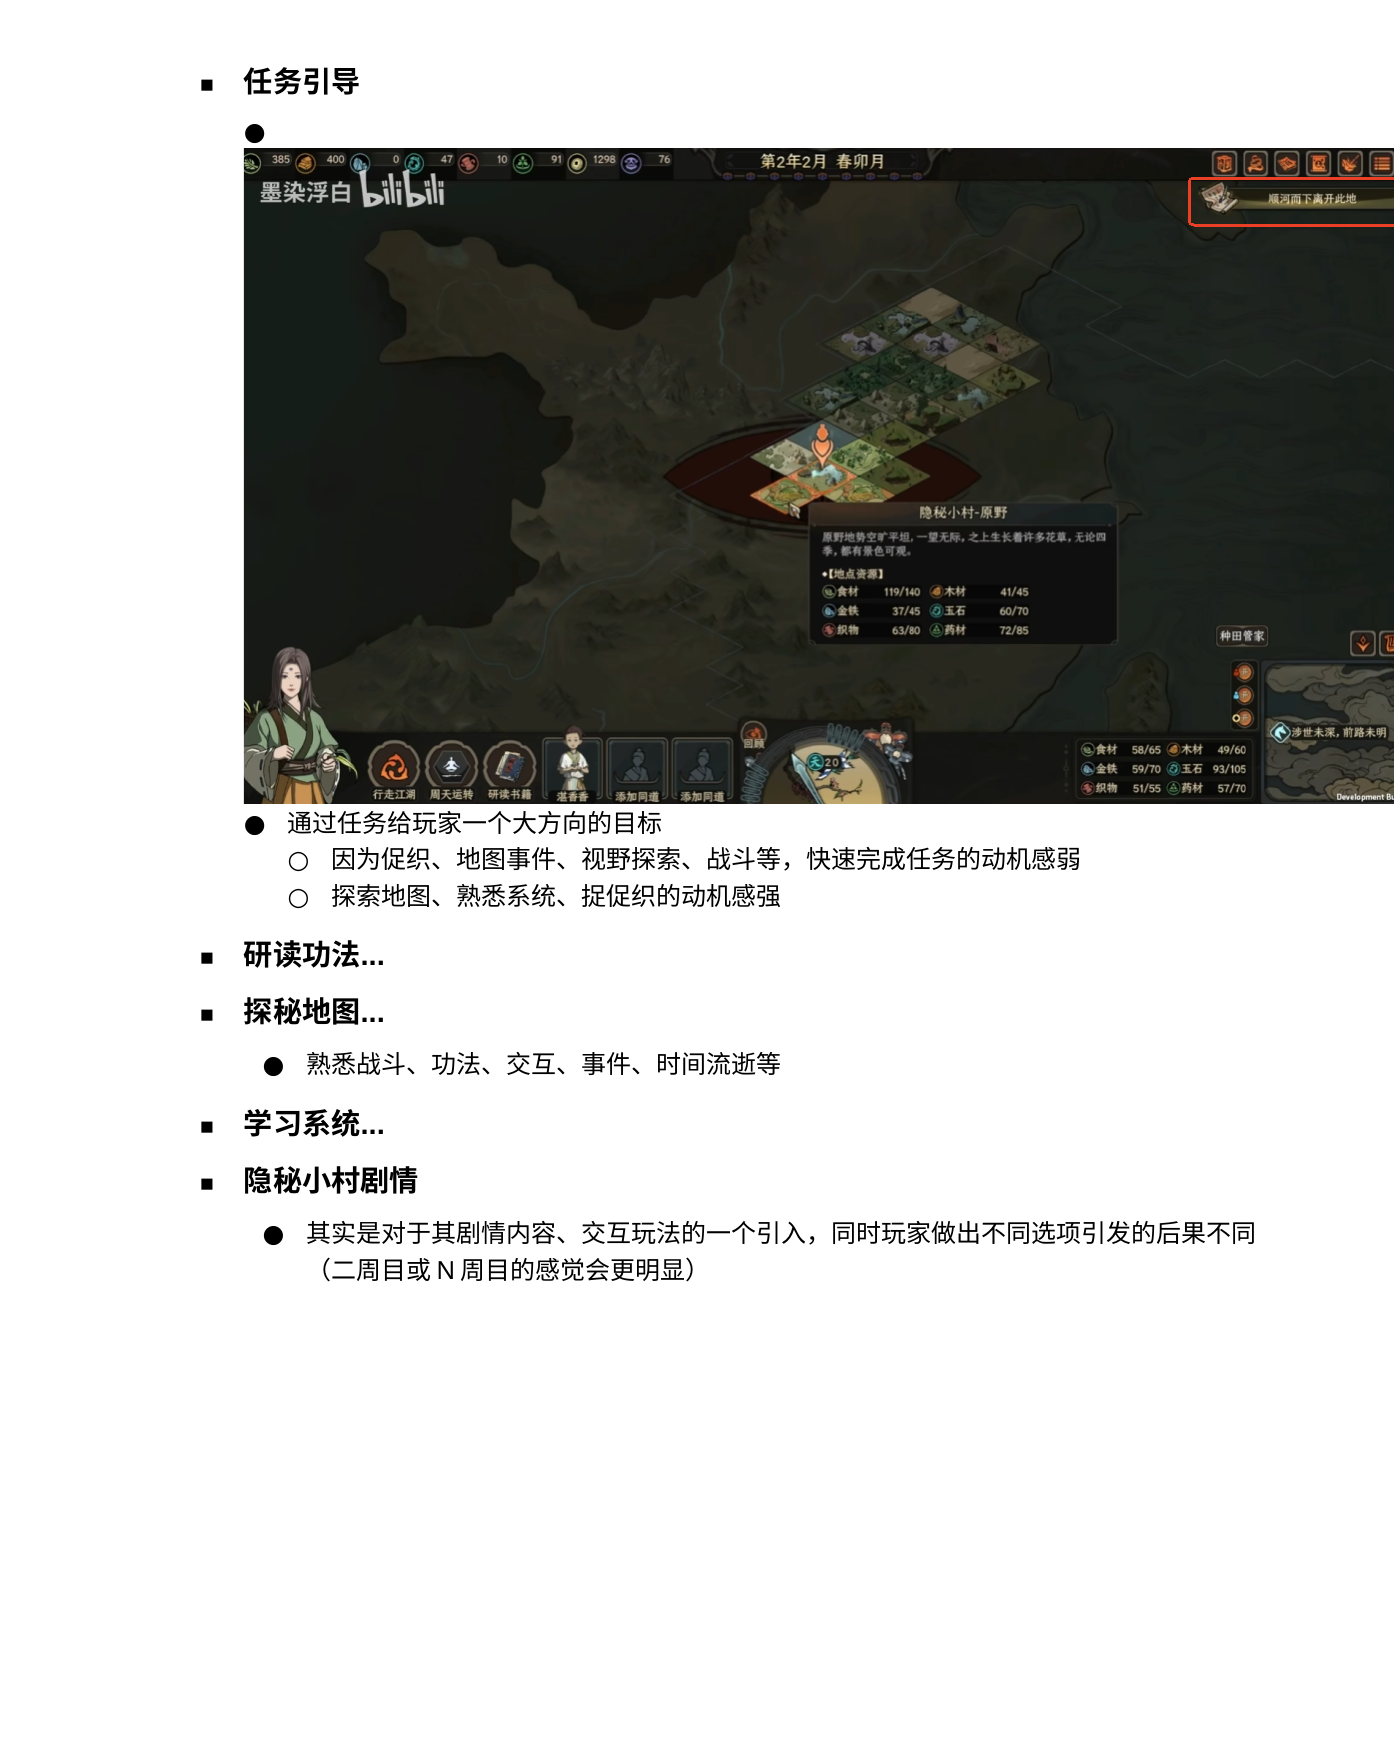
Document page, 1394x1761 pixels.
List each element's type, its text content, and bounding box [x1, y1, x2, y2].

list 探索地图、熟悉系统、捉促织的动机感强 [287, 876, 1281, 912]
subtitle 研读功法... [200, 948, 1281, 970]
list 熟悉战斗、功法、交互、事件、时间流逝等 [262, 1045, 1281, 1081]
picture [243, 148, 1394, 804]
list 通过任务给玩家一个大方向的目标 [244, 804, 1281, 840]
list 因为促织、地图事件、视野探索、战斗等，快速完成任务的动机感弱 [287, 840, 1281, 876]
list 其实是对于其剧情内容、交互玩法的一个引入，同时玩家做出不同选项引发的后果不同（二周目或N周目的感觉会更明显） [262, 1214, 1281, 1286]
subtitle 探秘地图... [200, 1006, 1281, 1027]
subtitle 学习系统... [200, 1117, 1281, 1139]
subtitle 隐秘小村剧情 [200, 1175, 1281, 1196]
subtitle 任务引导 [200, 75, 1281, 96]
